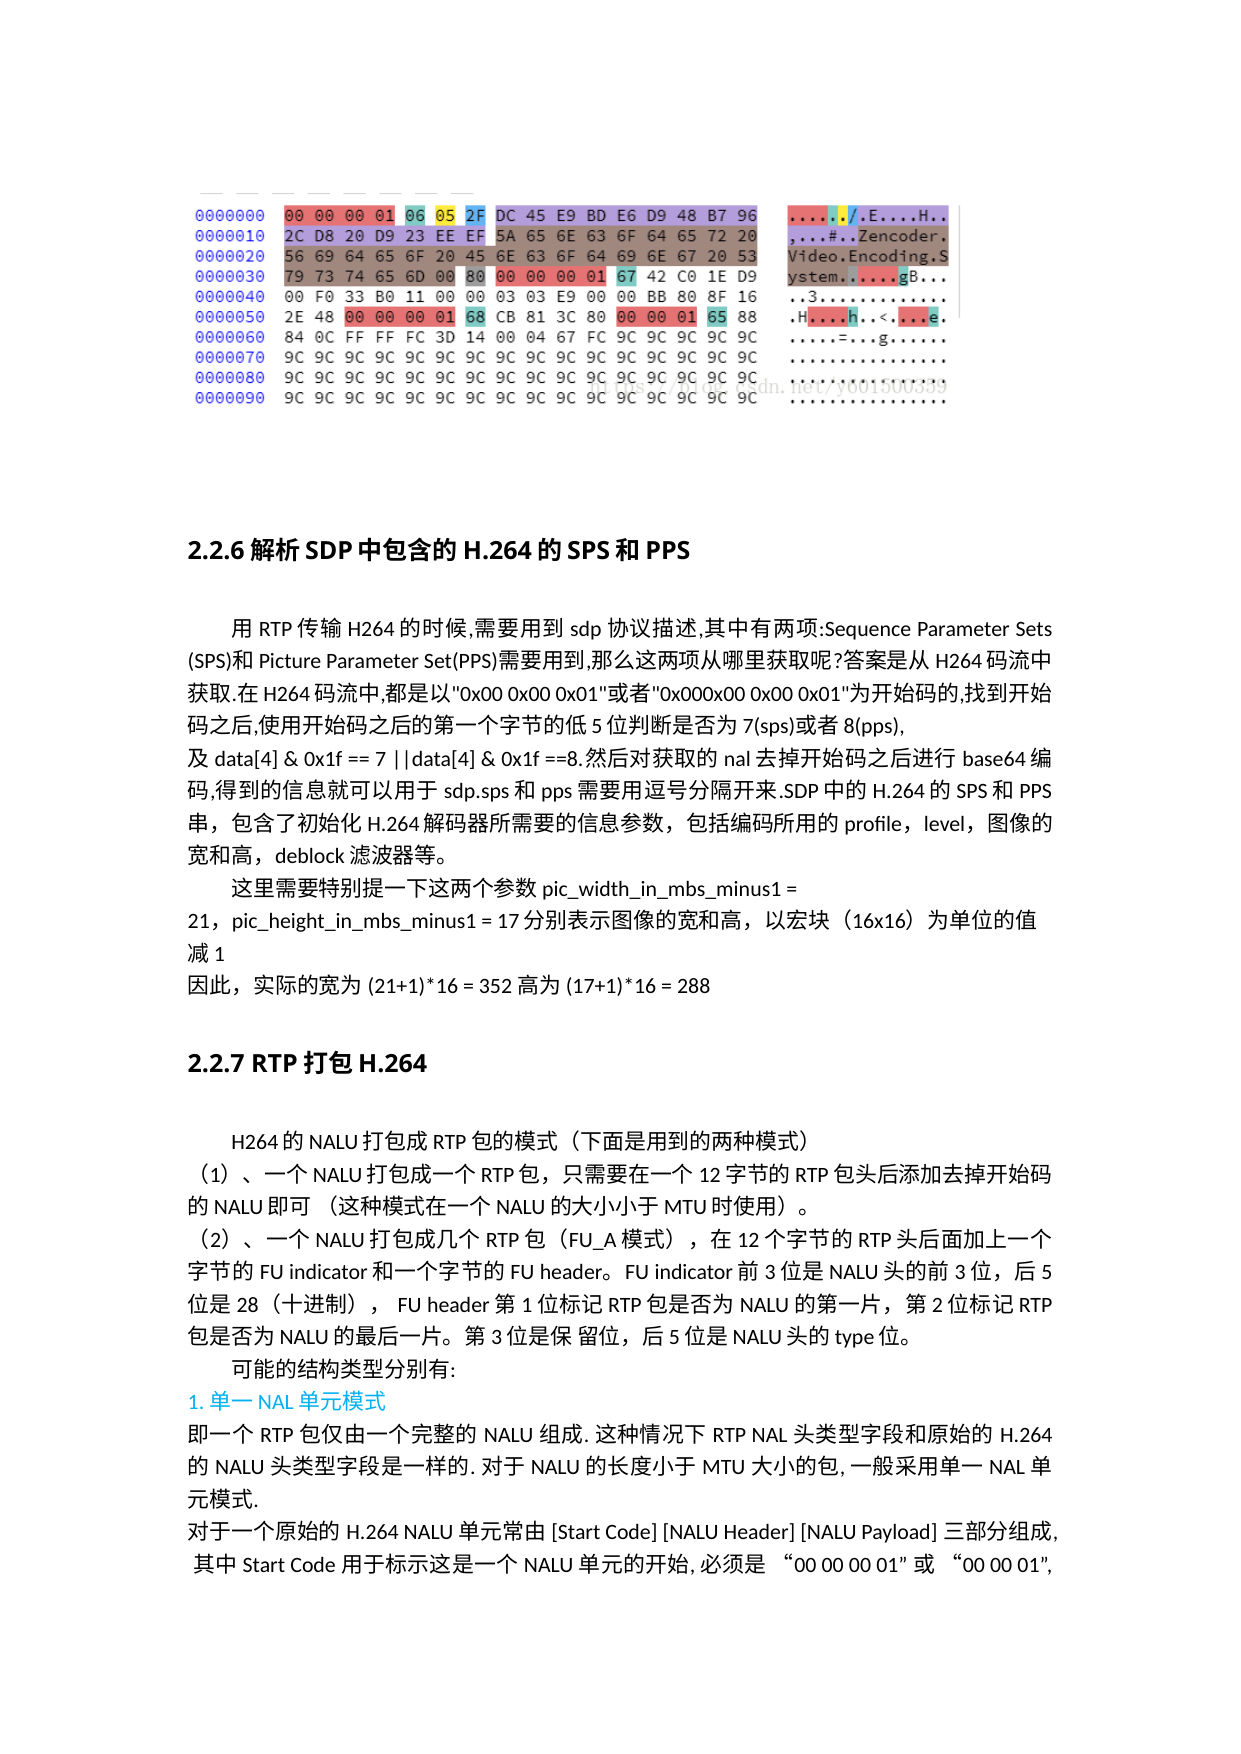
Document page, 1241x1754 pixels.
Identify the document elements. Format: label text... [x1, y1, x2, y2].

text 用RTP传输H264的时候,需要用到sdp协议描述,其中有两项:Sequence Parameter Sets (SPS)和Picture Parameter Set(PPS)需要用到,那么这两项从哪里获取呢?答案是从H264码流中获取.在H264码流中,都是以"0x00 0x00 0x01"或者"0x000x00 0x00 0x01"为开始码的,找到开始码之后,使用开始码之后的第一个字节的低5位判断是否为7(sps)或者8(pps), [187, 610, 1053, 740]
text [187, 1514, 1053, 1579]
picture [188, 193, 961, 409]
text 及data[4] & 0x1f == 7 ||data[4] & 0x1f ==8.然后对获取的nal去掉开始码之后进行base64编码,得到的信息就可以用于sdp.sps和pps需要用逗号分隔开来.SDP中的H.264的SPS和PPS串，包含了初始化H.264解码器所需要的信息参数，包括编码所用的profile，level，图像的宽和高，deblock滤波器等。 [187, 740, 1053, 870]
text 即一个 RTP 包仅由一个完整的 NALU 组成. 这种情况下 RTP NAL 头类型字段和原始的 H.264的 NALU 头类型字段是一样的. 对于 NALU 的长度小于 MTU 大小的包, 一般采用单一 NAL 单元模式. [187, 1416, 1053, 1514]
text 可能的结构类型分别有: [187, 1351, 1053, 1384]
subtitle 2.2.6解析SDP中包含的H.264的SPS和PPS [187, 516, 1053, 581]
subtitle 2.2.7 RTP打包H.264 [187, 1029, 1053, 1094]
text 这里需要特别提一下这两个参数pic_width_in_mbs_minus1 = 21，pic_height_in_mbs_minus1 = 17分别表示图像的宽和高，以宏块（16x16）为单位的值减1 [187, 870, 1053, 968]
text H264的NALU打包成RTP包的模式（下面是用到的两种模式） [187, 1124, 1053, 1156]
text （1）、一个NALU打包成一个RTP包，只需要在一个12字节的RTP包头后添加去掉开始码的NALU即可 （这种模式在一个NALU的大小小于MTU时使用）。 [187, 1156, 1053, 1221]
text 因此，实际的宽为 (21+1)*16 = 352 高为 (17+1)*16 = 288 [187, 968, 1053, 1000]
text 1. 单一 NAL 单元模式 [187, 1384, 1053, 1416]
text （2）、一个NALU打包成几个RTP包（FU_A模式），在12个字节的RTP头后面加上一个字节的 FU indicator和一个字节的FU header。FU indicator前3位是NALU头的前3位，后5位是28（十进制）， FU header第1位标记RTP包是否为NALU的第一片，第2位标记RTP包是否为NALU的最后一片。第3位是保 留位，后5位是NALU头的type位。 [187, 1221, 1053, 1351]
